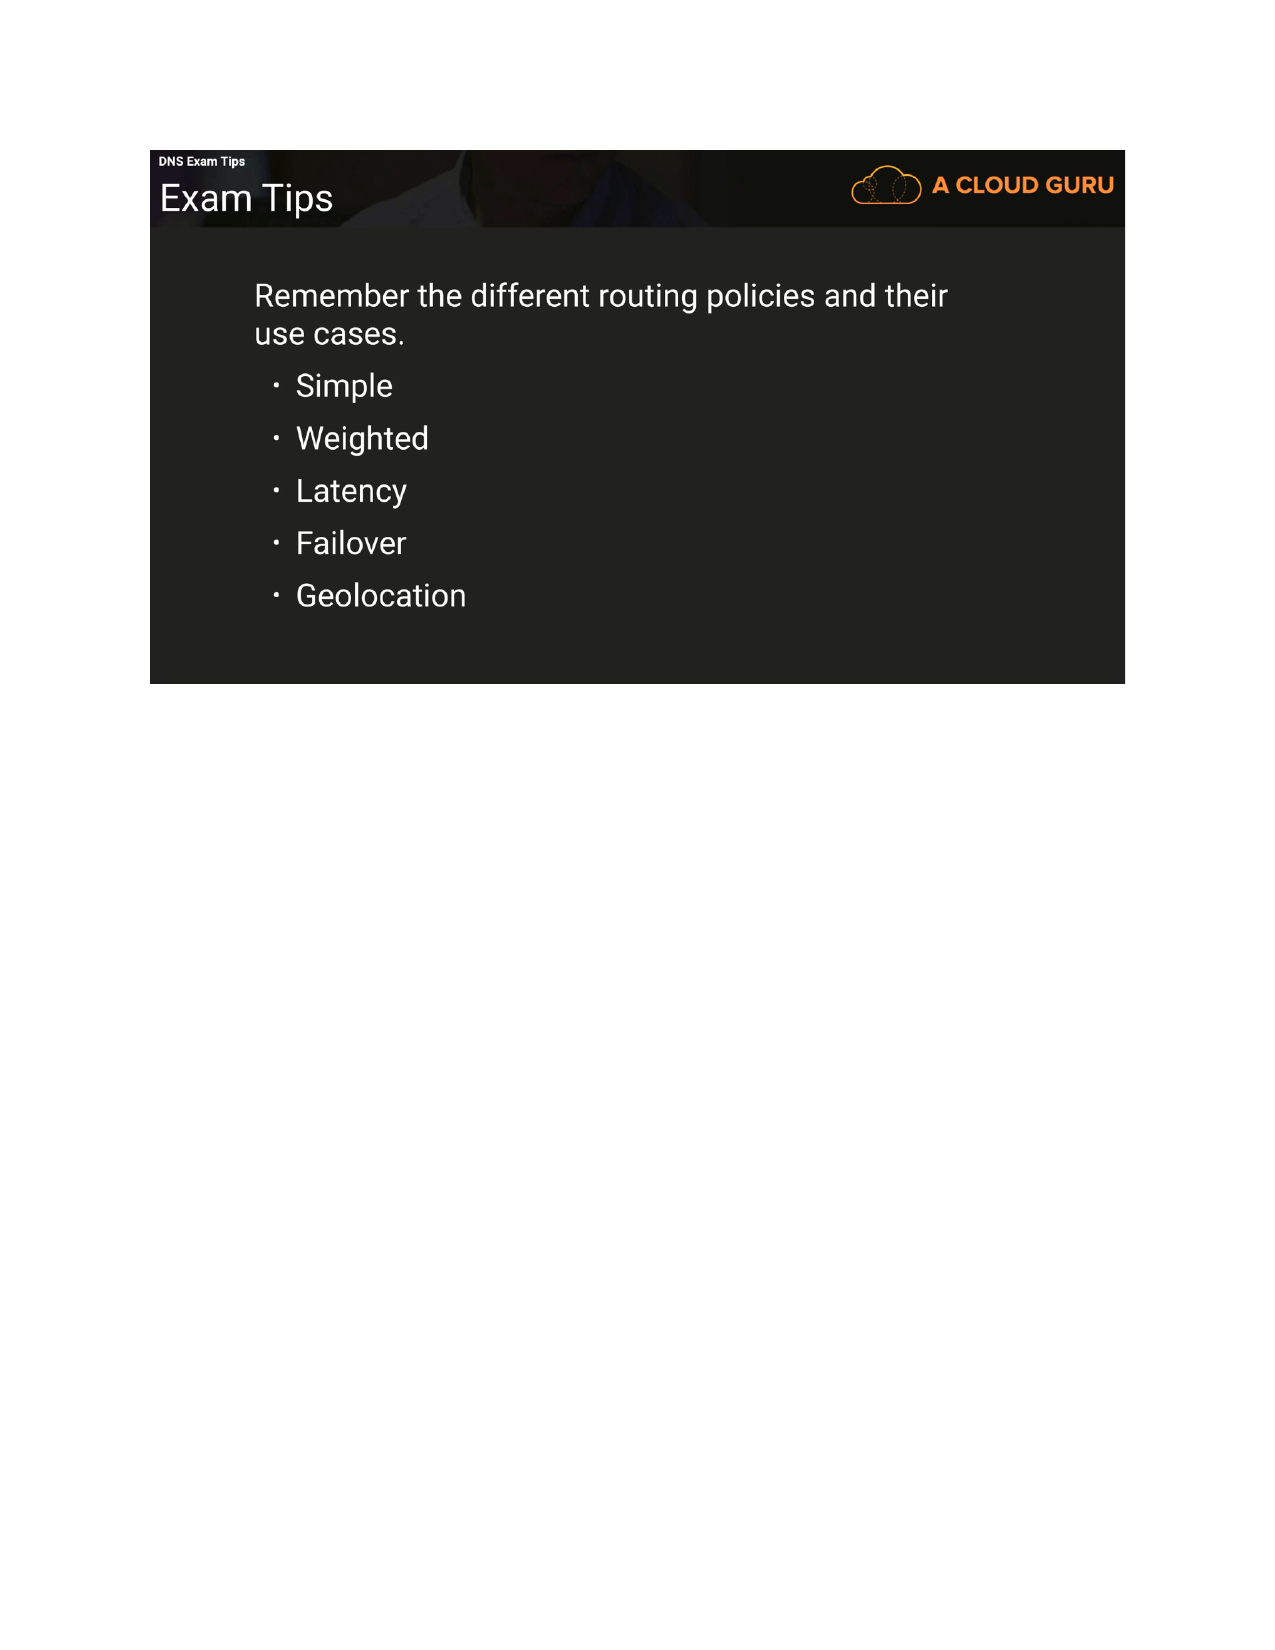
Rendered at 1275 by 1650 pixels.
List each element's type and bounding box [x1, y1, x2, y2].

picture [150, 150, 1125, 684]
